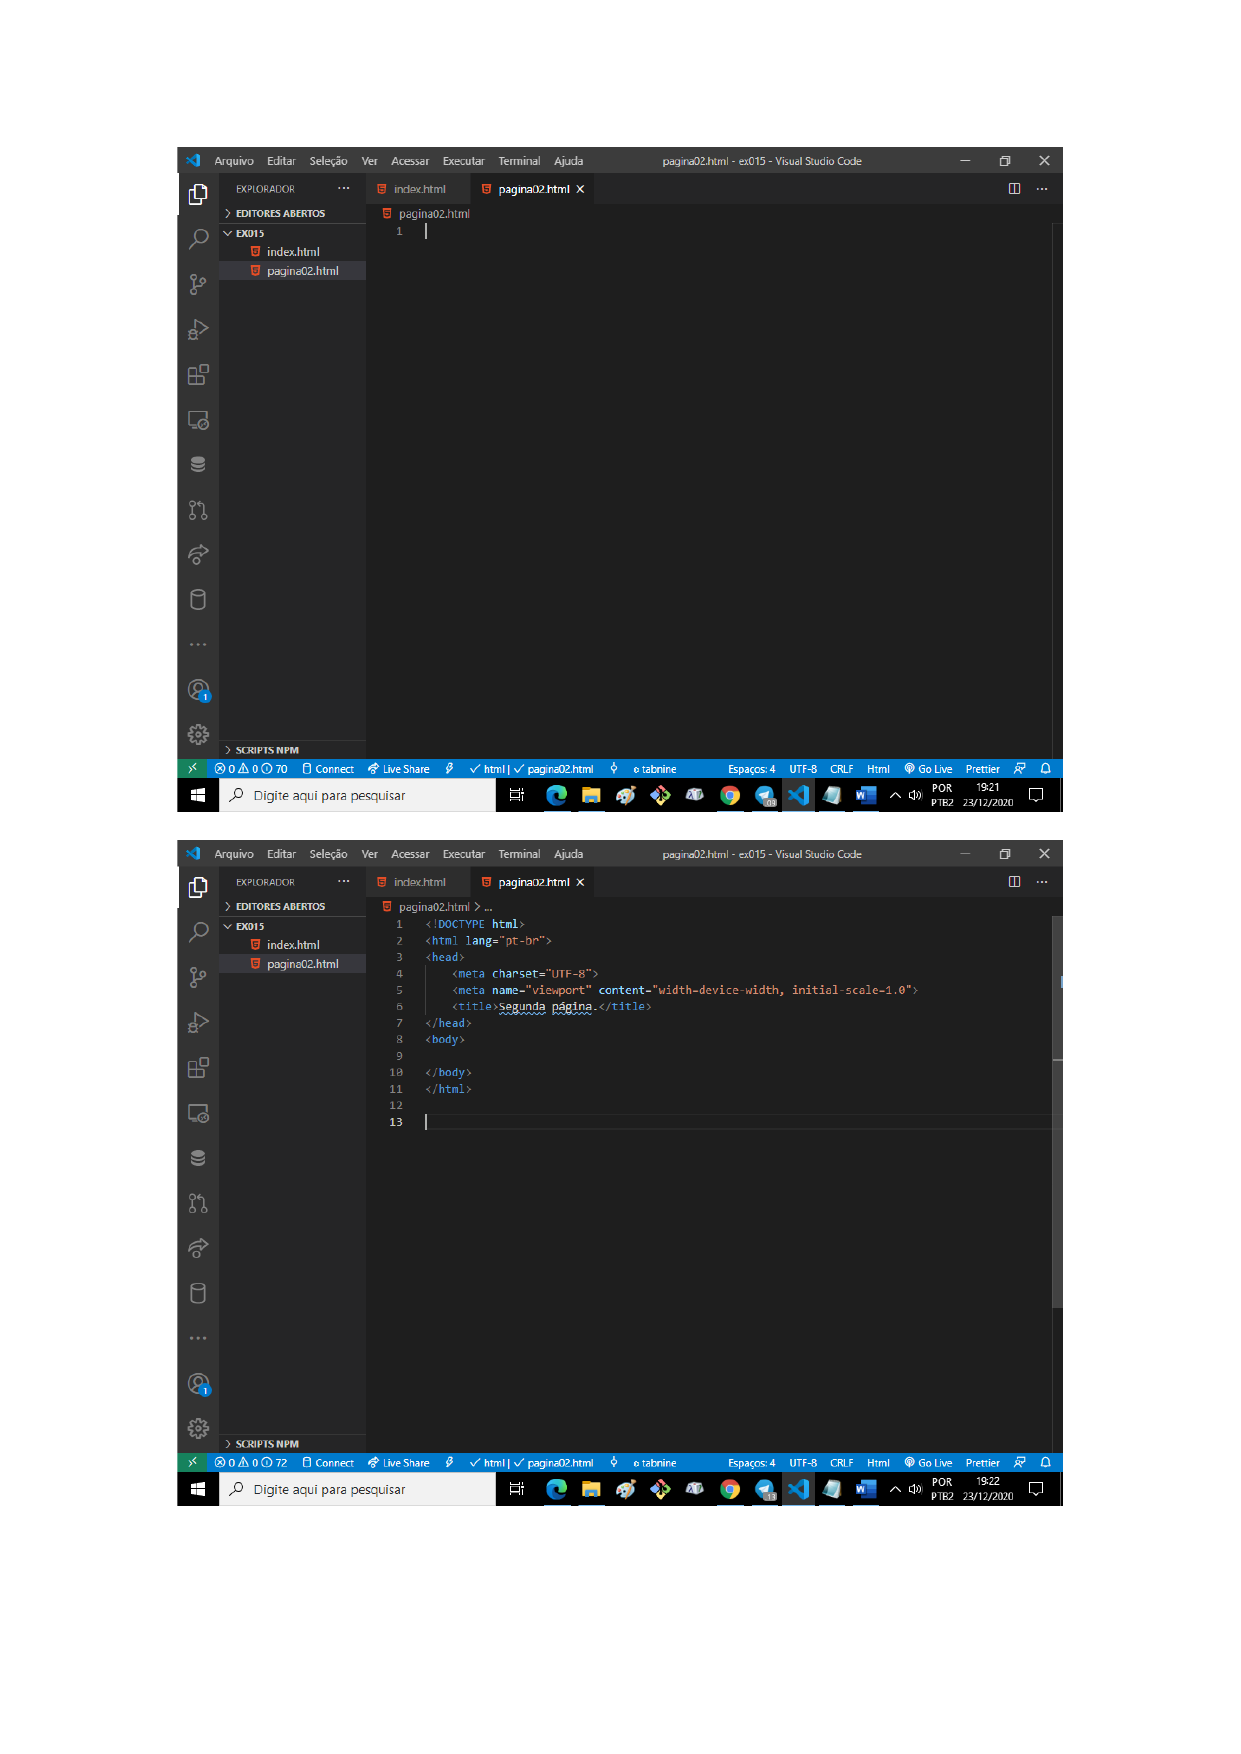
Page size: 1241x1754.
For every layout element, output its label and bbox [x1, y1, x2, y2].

picture [177, 147, 1063, 812]
picture [177, 840, 1063, 1506]
